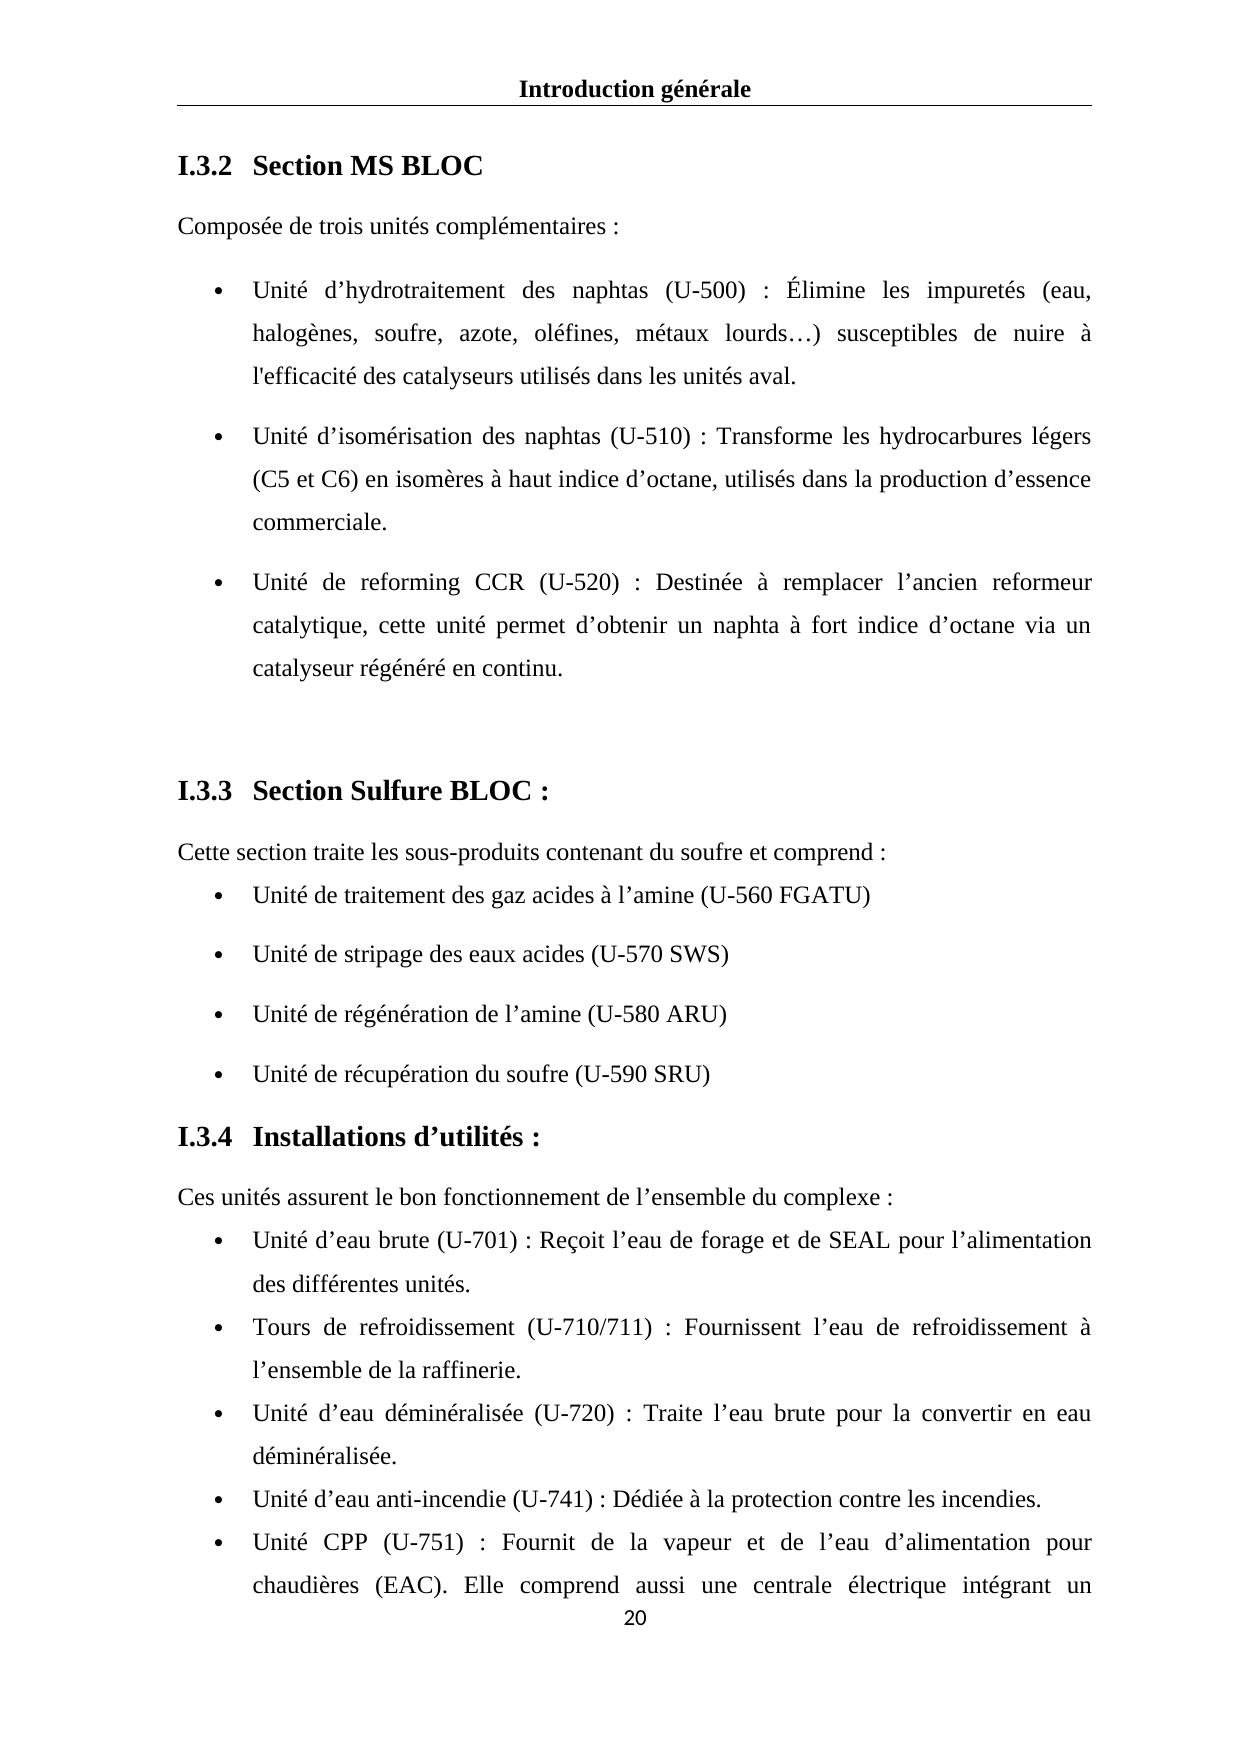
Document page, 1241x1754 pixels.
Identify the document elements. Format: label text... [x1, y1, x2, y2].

subtitle Installations d’utilités : [177, 1119, 1092, 1152]
list Unité de stripage des eaux acides (U-570 SWS) [215, 939, 1092, 968]
list Unité de traitement des gaz acides à l’amine (U-560 FGATU) [215, 880, 1092, 908]
list Unité de reforming CCR (U-520) : Destinée à remplacer l’ancien reformeur catalytique, cette unité permet d’obtenir un naphta à fort indice d’octane via un catalyseur régénéré en continu. [215, 567, 1092, 682]
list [215, 1527, 1092, 1599]
list Unité d’isomérisation des naphtas (U-510) : Transforme les hydrocarbures légers (C5 et C6) en isomères à haut indice d’octane, utilisés dans la production d’essence commerciale. [215, 421, 1092, 536]
text Cette section traite les sous-produits contenant du soufre et comprend : [177, 837, 1092, 865]
subtitle Section MS BLOC [177, 148, 1092, 181]
list Unité d’eau anti-incendie (U-741) : Dédiée à la protection contre les incendies. [215, 1484, 1092, 1513]
list Unité de récupération du soufre (U-590 SRU) [215, 1059, 1092, 1088]
text Composée de trois unités complémentaires : [177, 211, 1092, 240]
list Unité de régénération de l’amine (U-580 ARU) [215, 999, 1092, 1028]
subtitle Section Sulfure BLOC : [177, 773, 1092, 807]
list Tours de refroidissement (U-710/711) : Fournissent l’eau de refroidissement à l’ensemble de la raffinerie. [215, 1312, 1092, 1384]
list Unité d’eau déminéralisée (U-720) : Traite l’eau brute pour la convertir en eau déminéralisée. [215, 1398, 1092, 1470]
list Unité d’eau brute (U-701) : Reçoit l’eau de forage et de SEAL pour l’alimentation des différentes unités. [215, 1226, 1092, 1297]
list Unité d’hydrotraitement des naphtas (U-500) : Élimine les impuretés (eau, halogènes, soufre, azote, oléfines, métaux lourds…) susceptibles de nuire à l'efficacité des catalyseurs utilisés dans les unités aval. [215, 275, 1092, 390]
text Ces unités assurent le bon fonctionnement de l’ensemble du complexe : [177, 1182, 1092, 1211]
